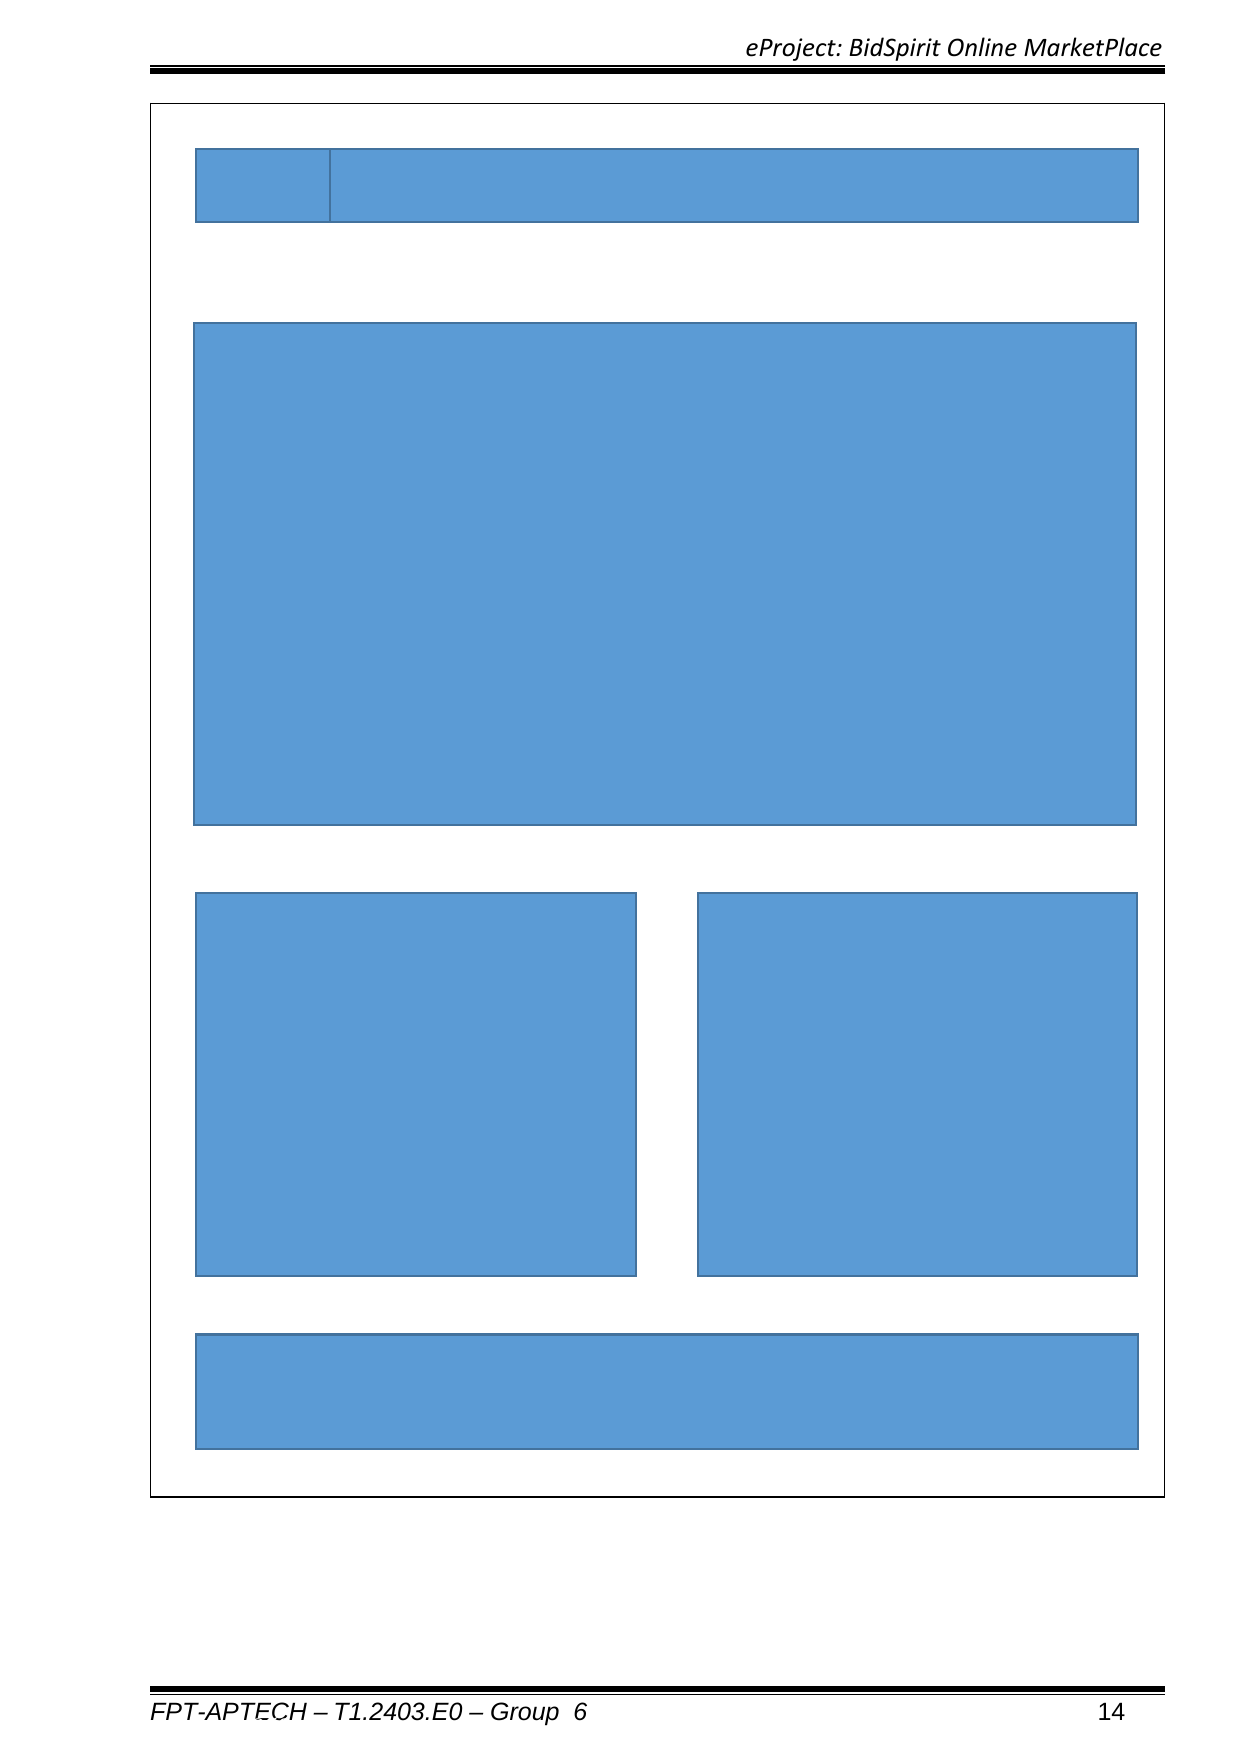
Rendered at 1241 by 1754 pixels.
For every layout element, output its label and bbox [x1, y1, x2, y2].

table_header [151, 104, 1164, 1496]
